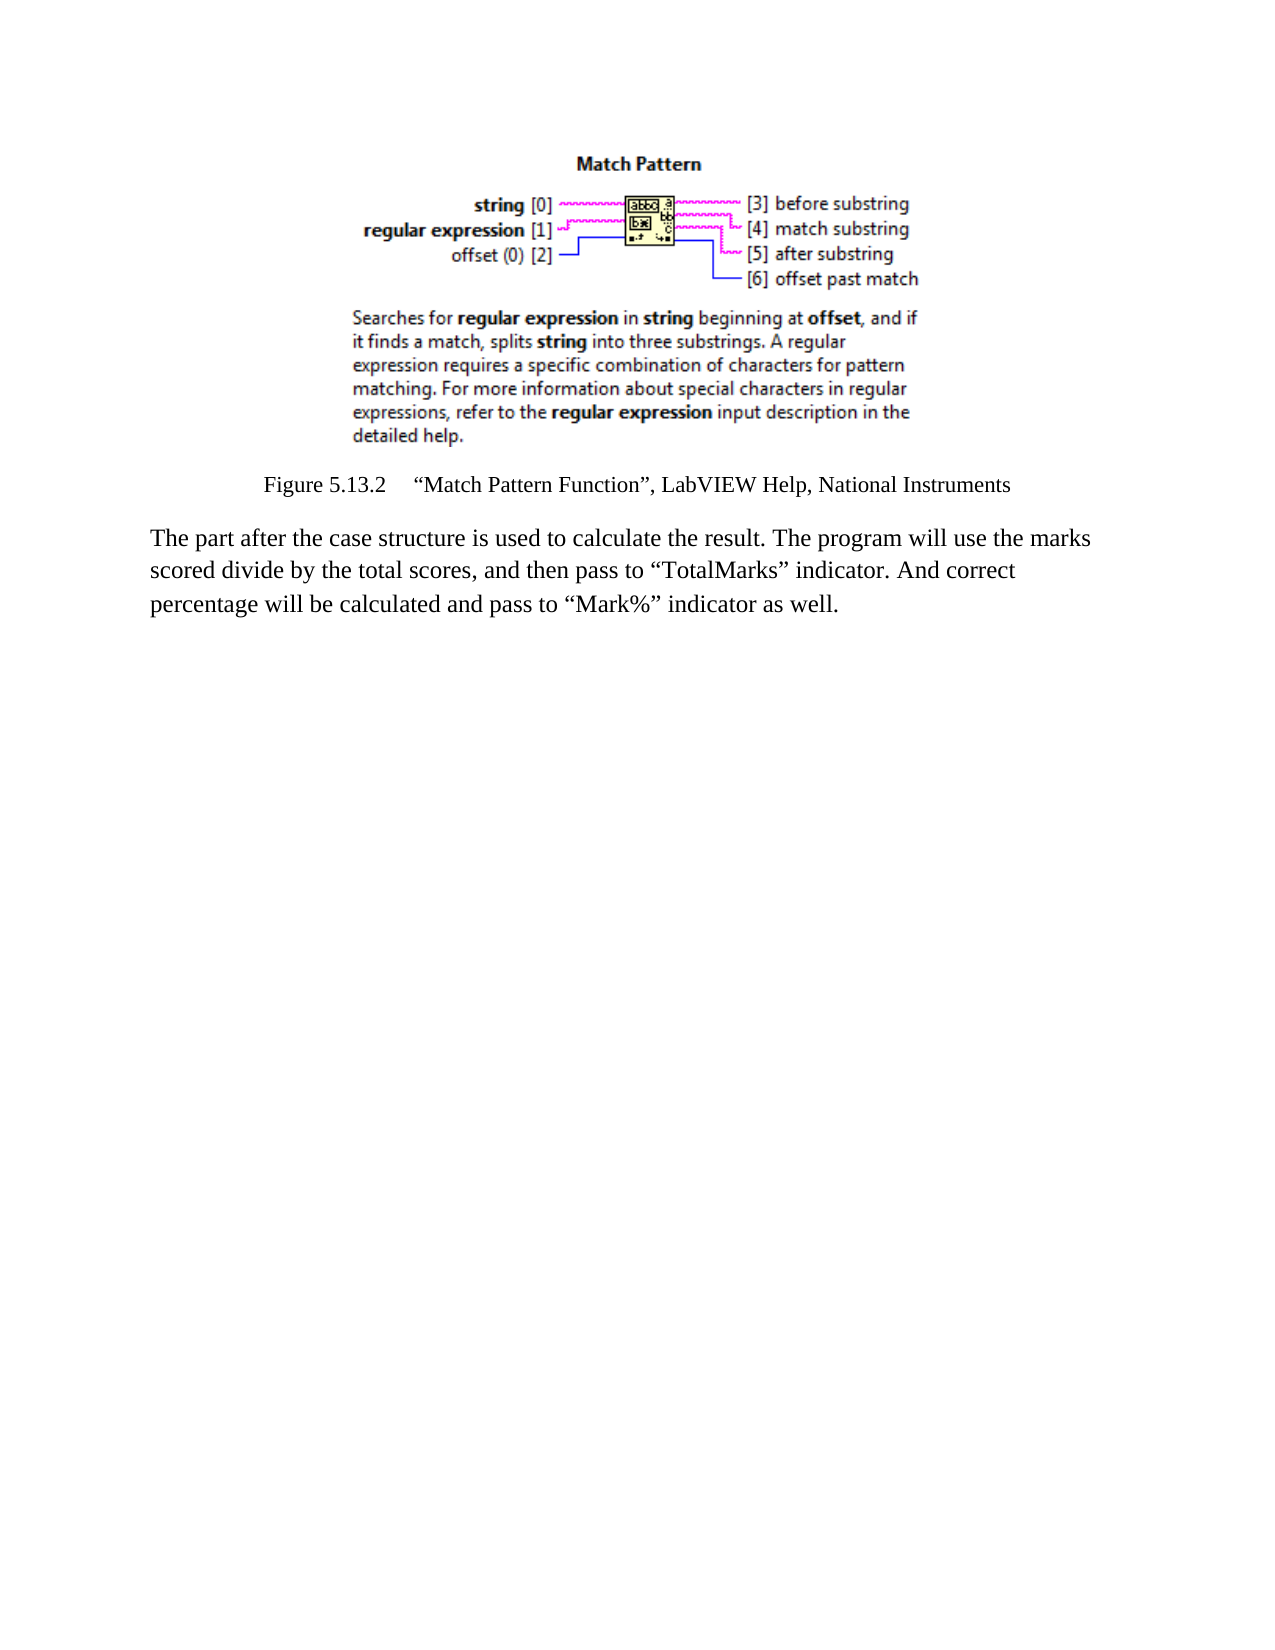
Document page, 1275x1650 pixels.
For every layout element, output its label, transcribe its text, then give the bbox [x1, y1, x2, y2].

text Figure 5.13.2 “Match Pattern Function”, LabVIEW Help, National Instruments [150, 472, 1125, 498]
picture [348, 150, 927, 447]
text The part after the case structure is used to calculate the result. The program will use the marks scored divide by the total scores, and then pass to “TotalMarks” indicator. And correct percentage will be calculated and pass to “Mark%” indicator as well. [150, 523, 1125, 617]
